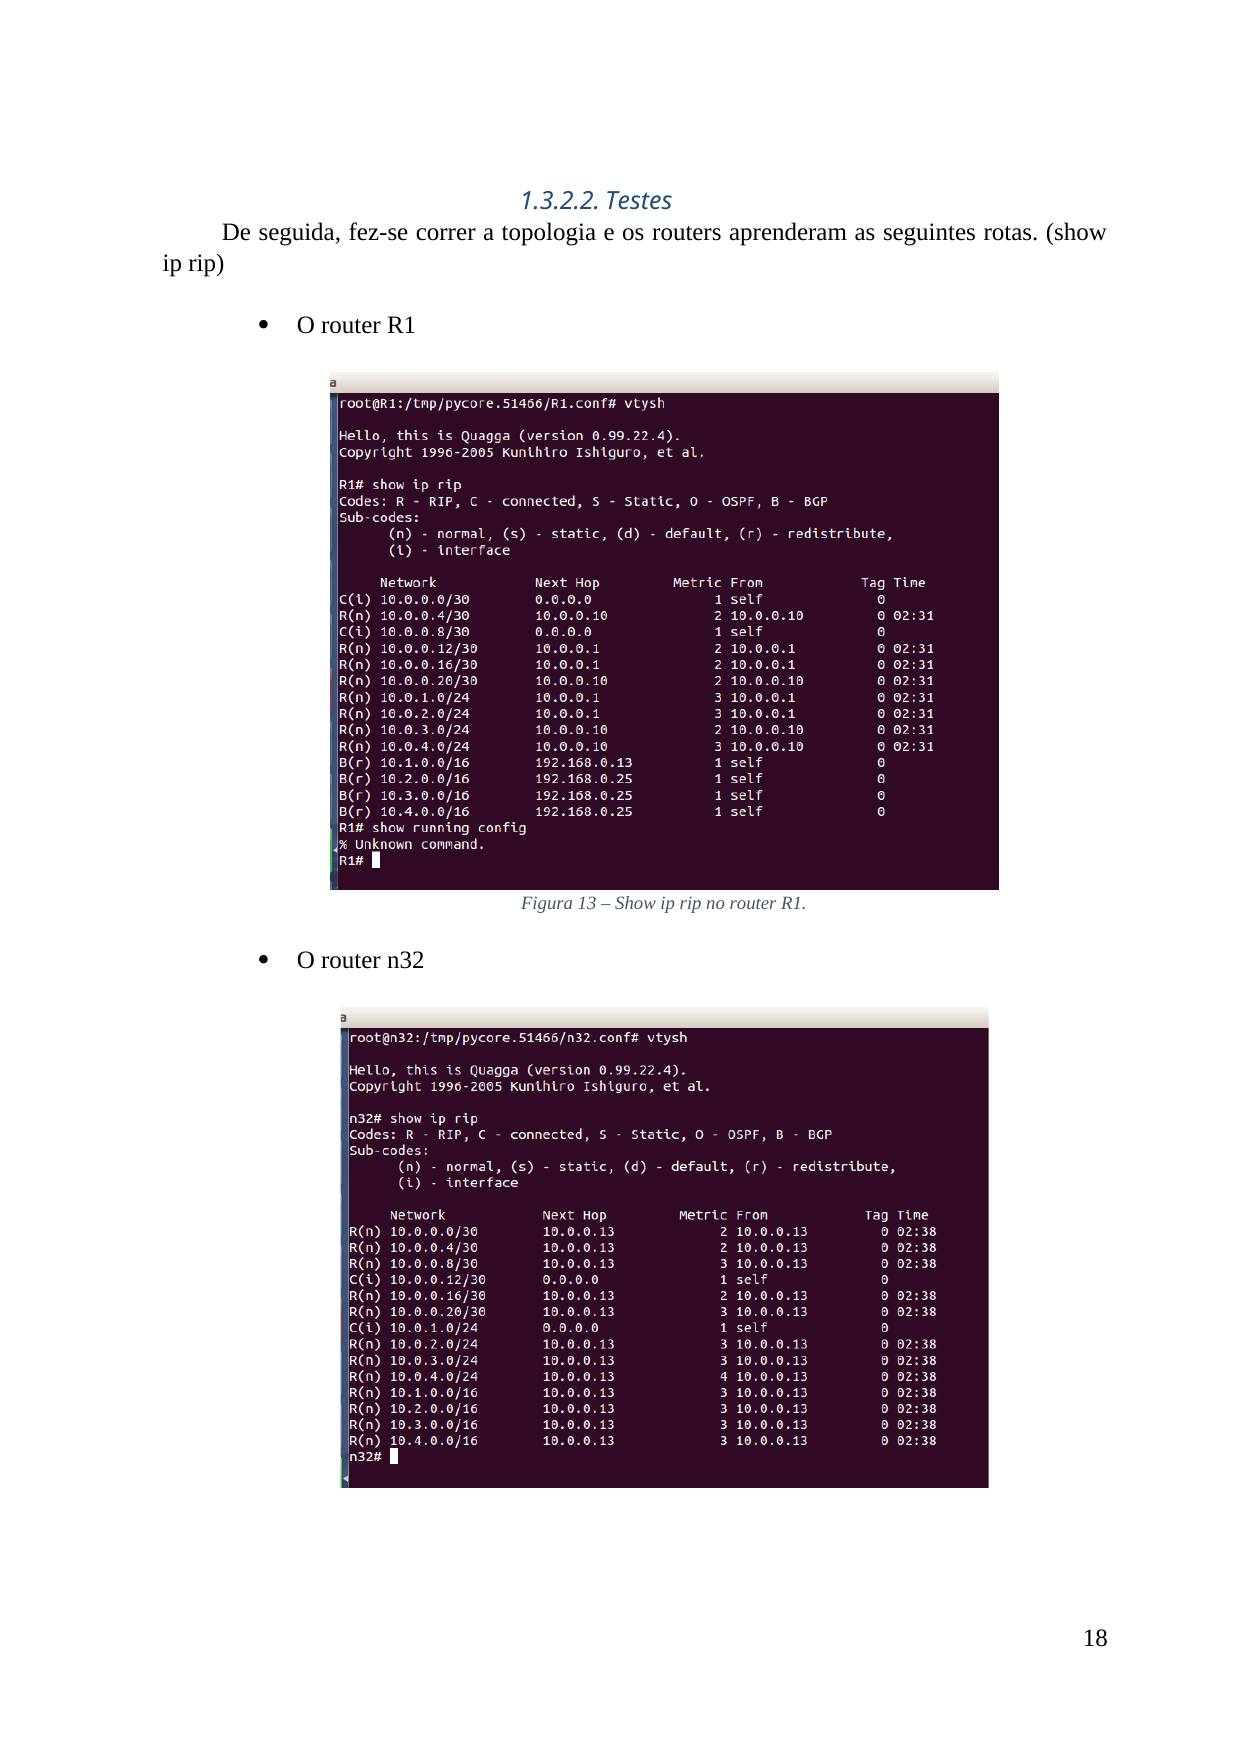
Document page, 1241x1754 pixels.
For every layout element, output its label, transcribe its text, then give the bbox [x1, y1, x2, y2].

list O router R1 [259, 310, 1107, 339]
picture [340, 1007, 989, 1488]
subtitle Testes [460, 183, 1107, 217]
text De seguida, fez-se correr a topologia e os routers aprenderam as seguintes rotas. (show ip rip) [162, 217, 1107, 277]
text Figura 13 – Show ip rip no router R1. [162, 892, 1107, 913]
picture [330, 372, 999, 890]
list O router n32 [259, 945, 1107, 974]
